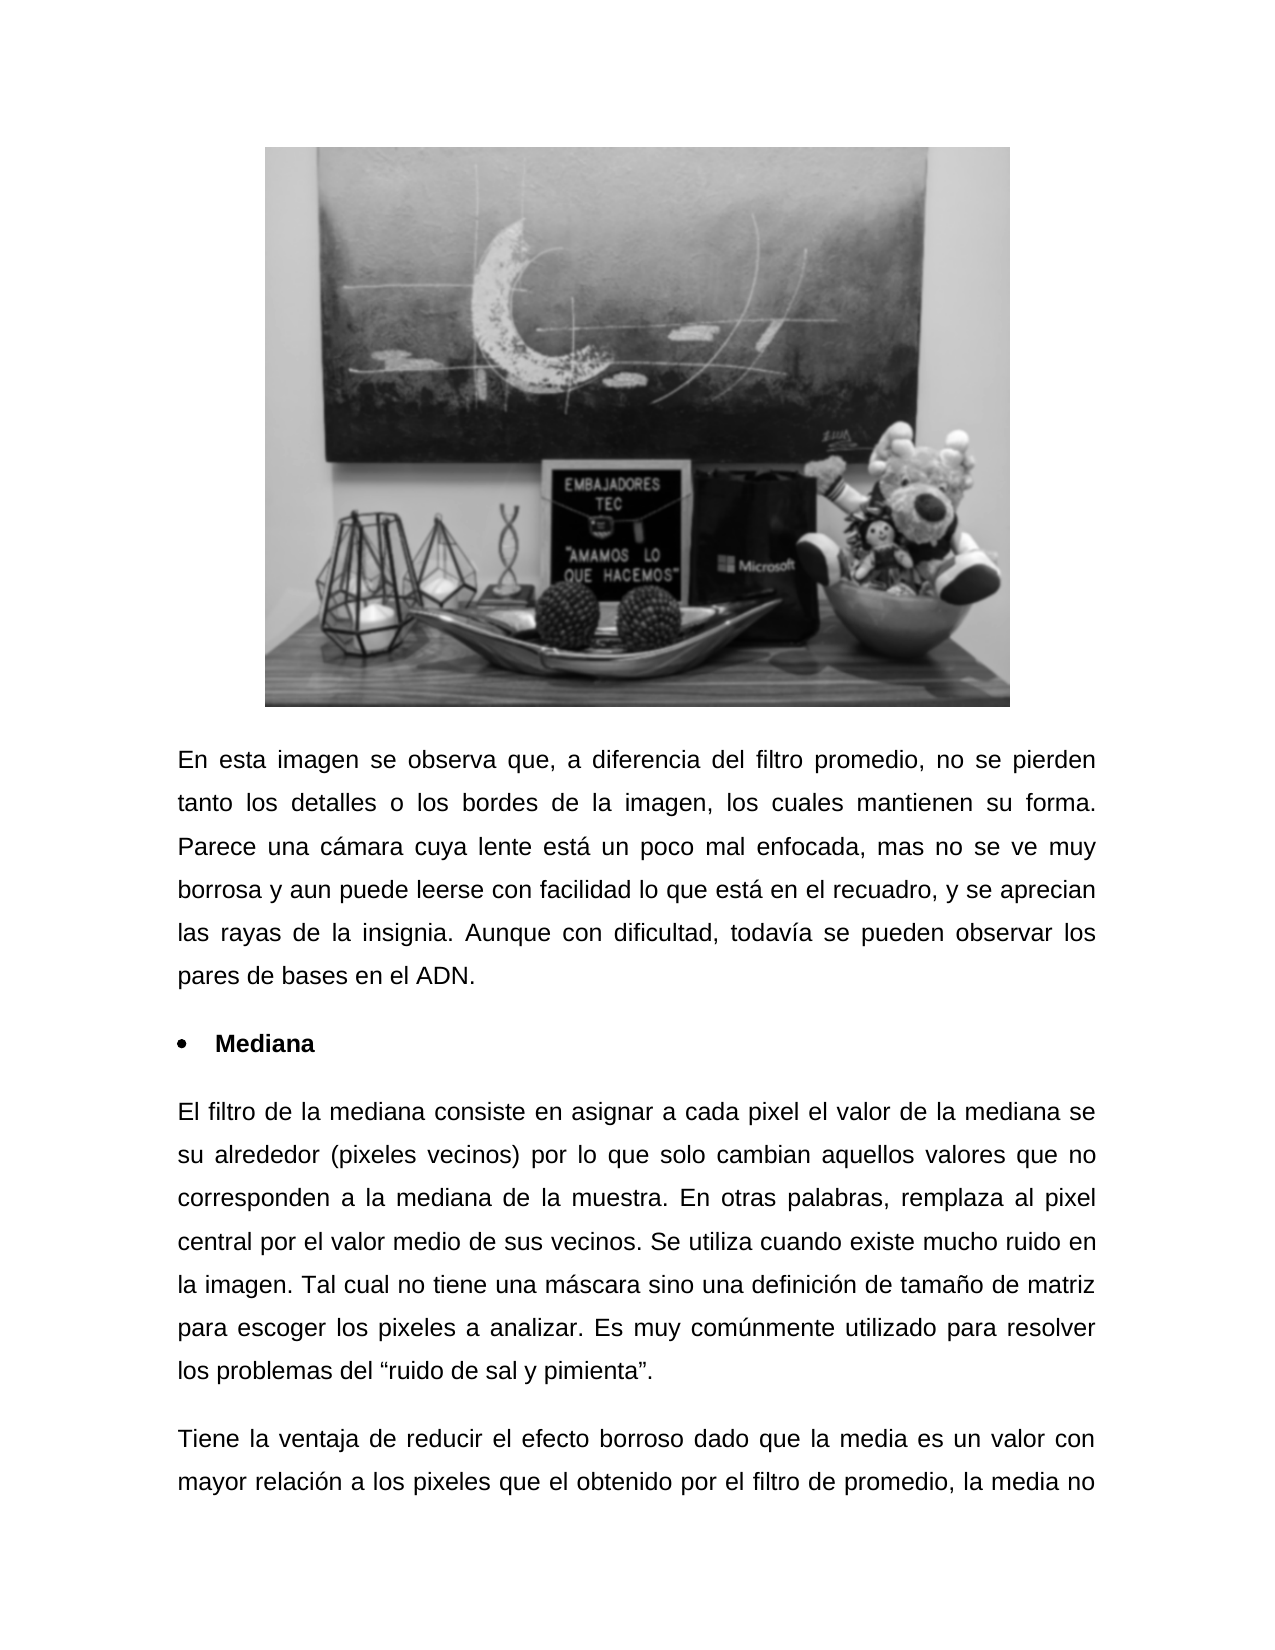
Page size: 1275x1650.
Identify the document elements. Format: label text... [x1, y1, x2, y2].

picture [265, 147, 1010, 707]
text En esta imagen se observa que, a diferencia del filtro promedio, no se pierden tanto los detalles o los bordes de la imagen, los cuales mantienen su forma. Parece una cámara cuya lente está un poco mal enfocada, mas no se ve muy borrosa y aun puede leerse con facilidad lo que está en el recuadro, y se aprecian las rayas de la insignia. Aunque con dificultad, todavía se pueden observar los pares de bases en el ADN. [177, 745, 1098, 989]
text El filtro de la mediana consiste en asignar a cada pixel el valor de la mediana se su alrededor (pixeles vecinos) por lo que solo cambian aquellos valores que no corresponden a la mediana de la muestra. En otras palabras, remplaza al pixel central por el valor medio de sus vecinos. Se utiliza cuando existe mucho ruido en la imagen. Tal cual no tiene una máscara sino una definición de tamaño de matriz para escoger los pixeles a analizar. Es muy comúnmente utilizado para resolver los problemas del “ruido de sal y pimienta”. [177, 1097, 1098, 1385]
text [177, 1424, 1098, 1496]
list Mediana [177, 1029, 1098, 1058]
